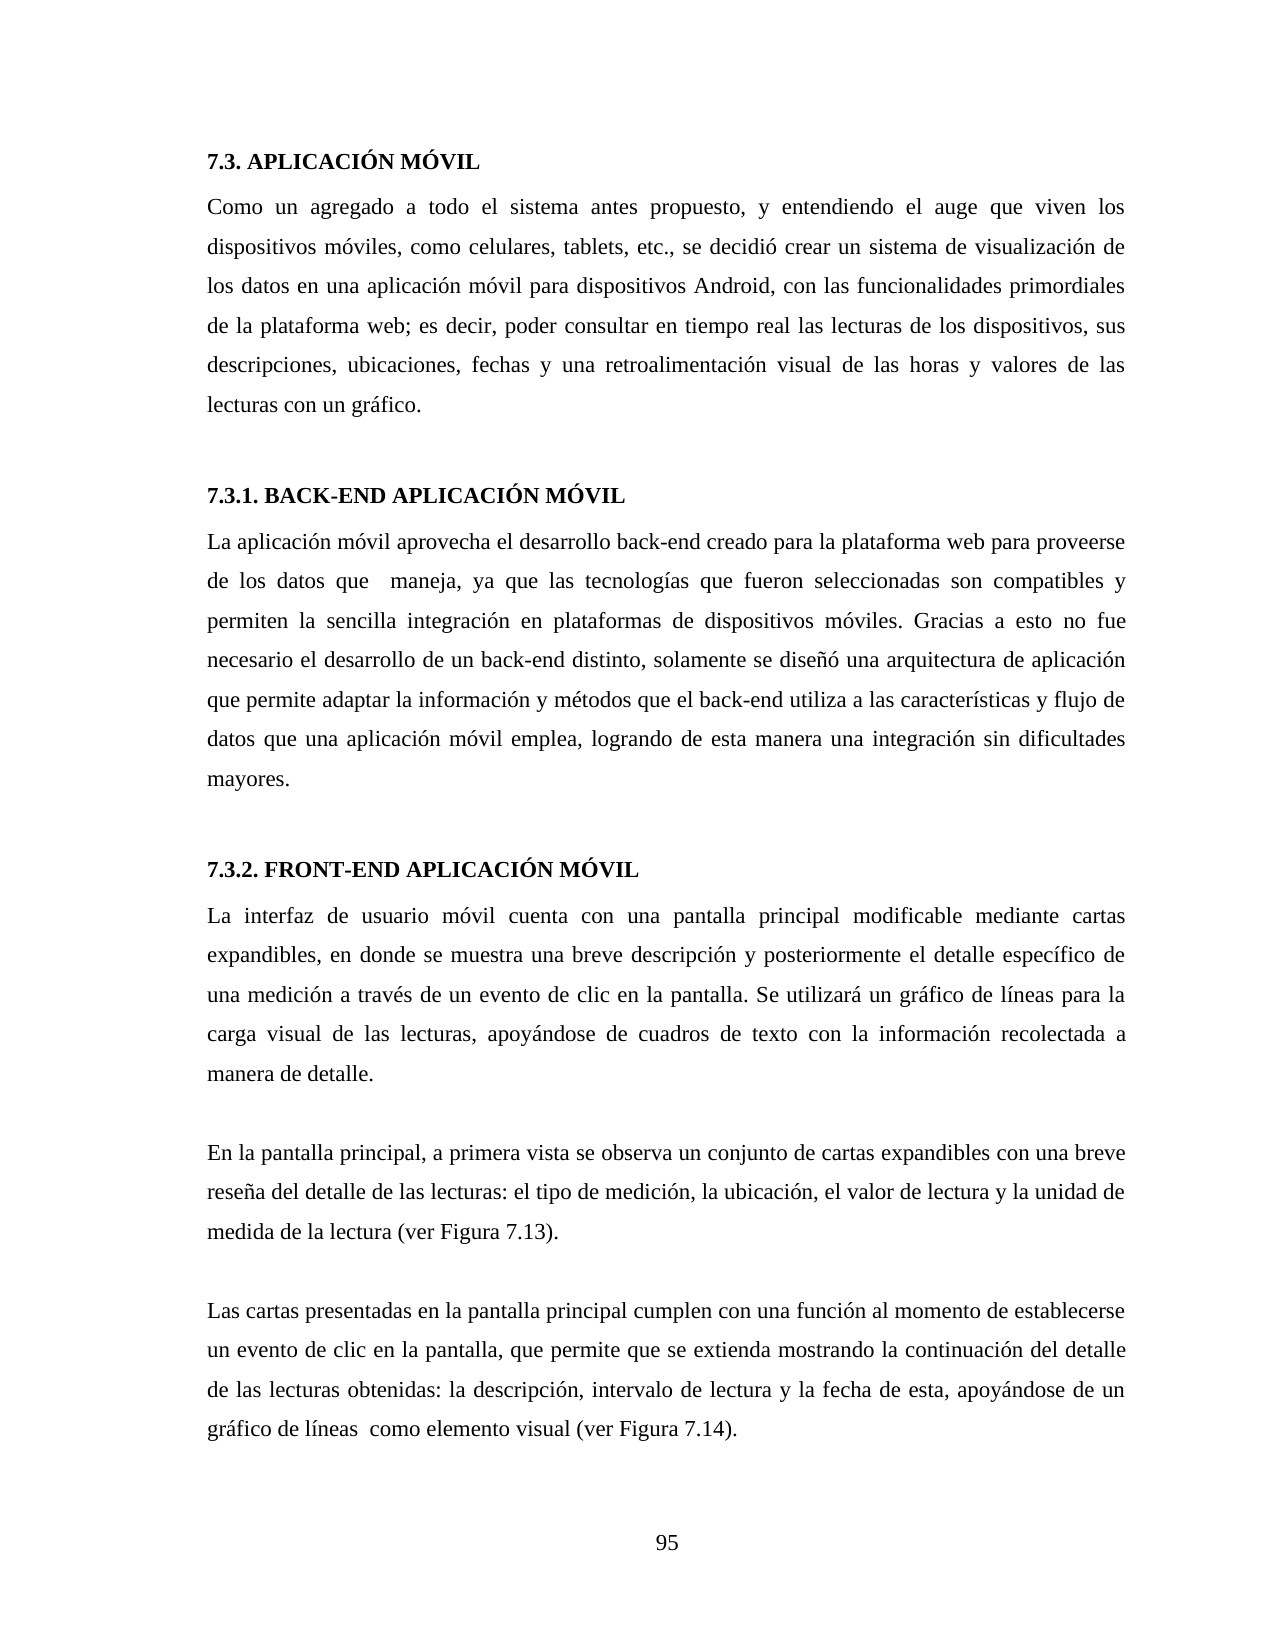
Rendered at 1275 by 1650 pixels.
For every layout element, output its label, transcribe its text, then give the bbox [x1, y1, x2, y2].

text La aplicación móvil aprovecha el desarrollo back-end creado para la plataforma web para proveerse de los datos que maneja, ya que las tecnologías que fueron seleccionadas son compatibles y permiten la sencilla integración en plataformas de dispositivos móviles. Gracias a esto no fue necesario el desarrollo de un back-end distinto, solamente se diseñó una arquitectura de aplicación que permite adaptar la información y métodos que el back-end utiliza a las características y flujo de datos que una aplicación móvil emplea, logrando de esta manera una integración sin dificultades mayores. [207, 528, 1127, 791]
subtitle 7.3. APLICACIÓN MÓVIL [207, 148, 1127, 174]
text En la pantalla principal, a primera vista se observa un conjunto de cartas expandibles con una breve reseña del detalle de las lecturas: el tipo de medición, la ubicación, el valor de lectura y la unidad de medida de la lectura (ver Figura 7.13). [207, 1139, 1127, 1244]
text Como un agregado a todo el sistema antes propuesto, y entendiendo el auge que viven los dispositivos móviles, como celulares, tablets, etc., se decidió crear un sistema de visualización de los datos en una aplicación móvil para dispositivos Android, con las funcionalidades primordiales de la plataforma web; es decir, poder consultar en tiempo real las lecturas de los dispositivos, sus descripciones, ubicaciones, fechas y una retroalimentación visual de las horas y valores de las lecturas con un gráfico. [207, 193, 1127, 417]
subtitle 7.3.1. BACK-END APLICACIÓN MÓVIL [207, 482, 1127, 509]
text La interfaz de usuario móvil cuenta con una pantalla principal modificable mediante cartas expandibles, en donde se muestra una breve descripción y posteriormente el detalle específico de una medición a través de un evento de clic en la pantalla. Se utilizará un gráfico de líneas para la carga visual de las lecturas, apoyándose de cuadros de texto con la información recolectada a manera de detalle. [207, 902, 1127, 1086]
text Las cartas presentadas en la pantalla principal cumplen con una función al momento de establecerse un evento de clic en la pantalla, que permite que se extienda mostrando la continuación del detalle de las lecturas obtenidas: la descripción, intervalo de lectura y la fecha de esta, apoyándose de un gráfico de líneas como elemento visual (ver Figura 7.14). [207, 1297, 1127, 1442]
subtitle 7.3.2. FRONT-END APLICACIÓN MÓVIL [207, 856, 1127, 883]
